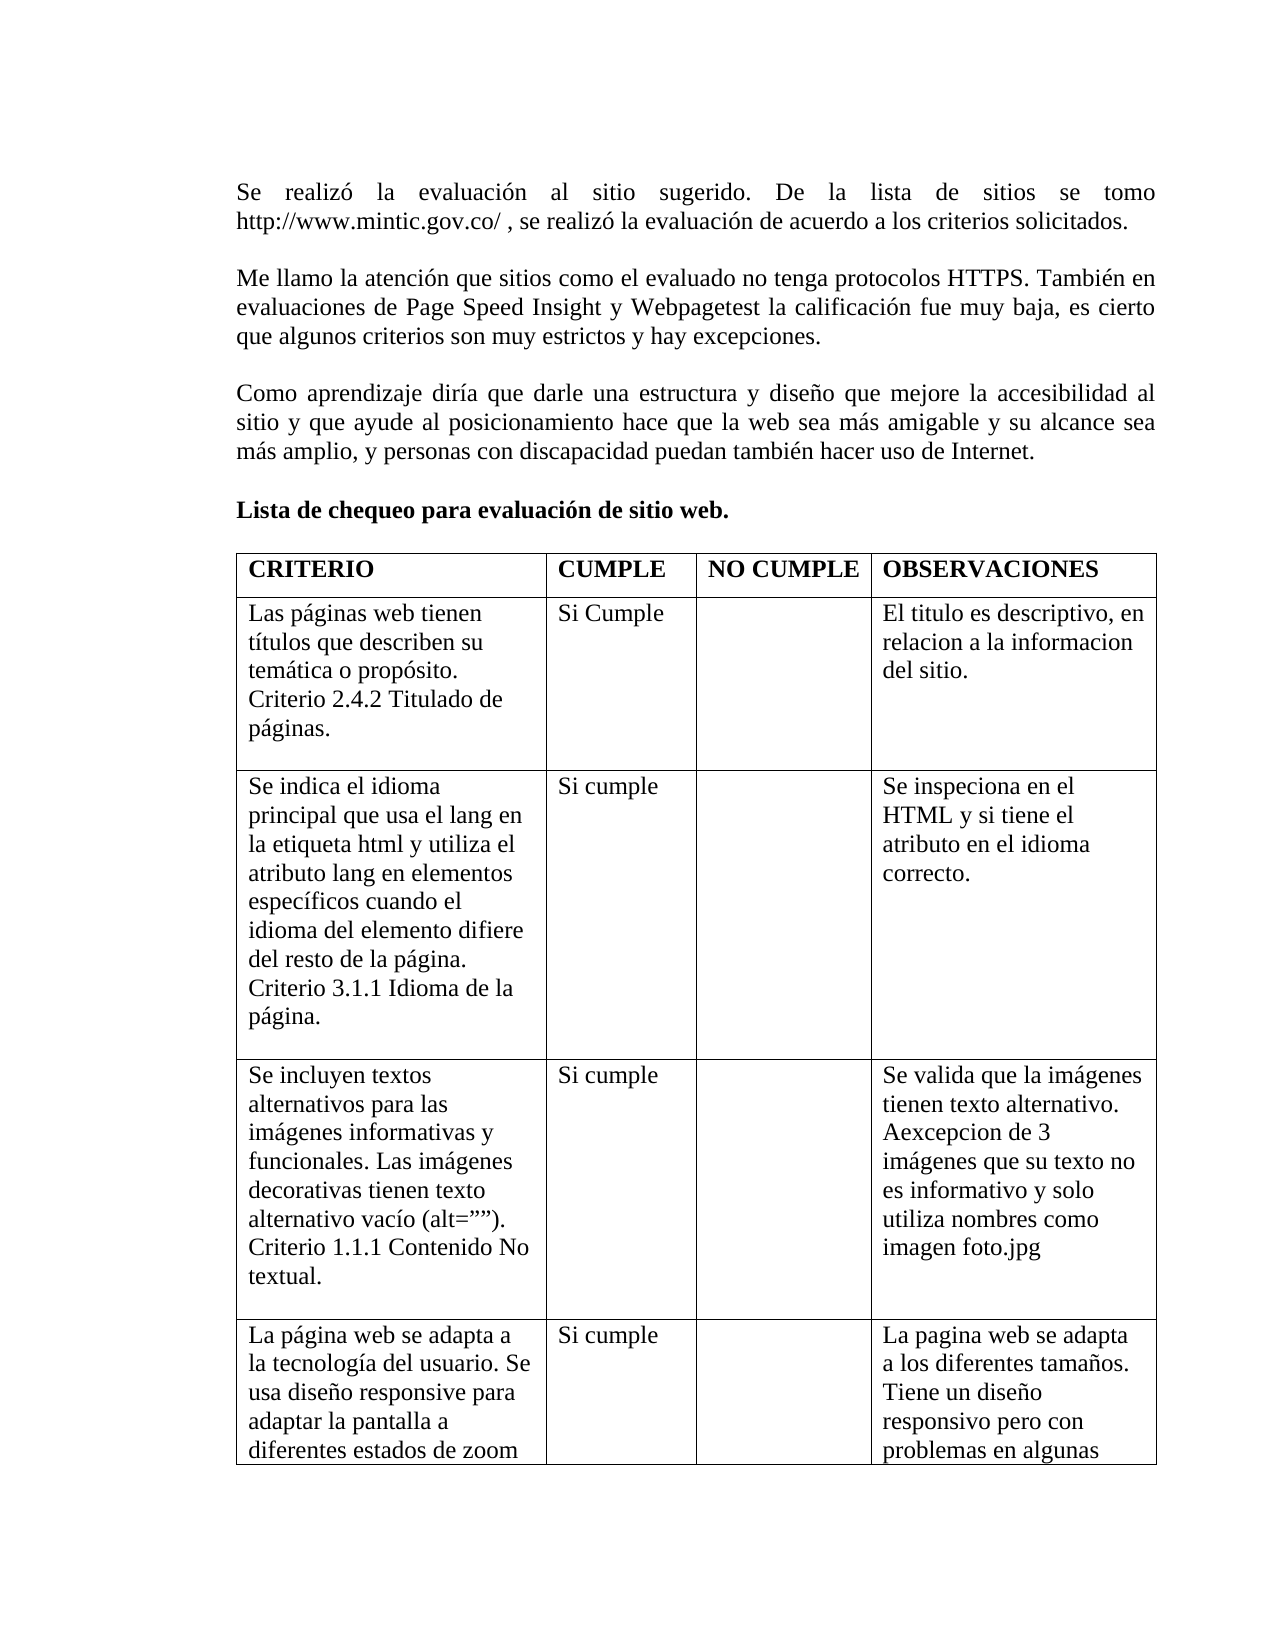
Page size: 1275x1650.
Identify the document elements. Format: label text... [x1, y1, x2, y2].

table_cell [697, 1320, 871, 1463]
table_cell [697, 598, 871, 770]
text Me llamo la atención que sitios como el evaluado no tenga protocolos HTTPS. También en evaluaciones de Page Speed Insight y Webpagetest la calificación fue muy baja, es cierto que algunos criterios son muy estrictos y hay excepciones. [236, 263, 1157, 350]
table_cell Se indica el idioma principal que usa el lang en la etiqueta html y utiliza el atributo lang en elementos específicos cuando el idioma del elemento difiere del resto de la página. Criterio 3.1.1 Idioma de la página. [237, 771, 546, 1059]
table_cell Si Cumple [547, 598, 696, 770]
table_header CRITERIO [237, 554, 546, 597]
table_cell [872, 1320, 1156, 1463]
table_cell El titulo es descriptivo, en relacion a la informacion del sitio. [872, 598, 1156, 770]
table_cell Si cumple [547, 771, 696, 1059]
table_cell Si cumple [547, 1320, 696, 1463]
table_cell Se inspeciona en el HTML y si tiene el atributo en el idioma correcto. [872, 771, 1156, 1059]
table_cell Se incluyen textos alternativos para las imágenes informativas y funcionales. Las imágenes decorativas tienen texto alternativo vacío (alt=””). Criterio 1.1.1 Contenido No textual. [237, 1060, 546, 1319]
table_header NO CUMPLE [697, 554, 871, 597]
table_cell Se valida que la imágenes tienen texto alternativo. Aexcepcion de 3 imágenes que su texto no es informativo y solo utiliza nombres como imagen foto.jpg [872, 1060, 1156, 1319]
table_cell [237, 1320, 546, 1463]
table_header OBSERVACIONES [872, 554, 1156, 597]
table_cell [697, 771, 871, 1059]
text Se realizó la evaluación al sitio sugerido. De la lista de sitios se tomo http://www.mintic.gov.co/ , se realizó la evaluación de acuerdo a los criterios solicitados. [236, 177, 1157, 235]
table_cell [697, 1060, 871, 1319]
table_cell Si cumple [547, 1060, 696, 1319]
text Lista de chequeo para evaluación de sitio web. [236, 495, 1157, 524]
text Como aprendizaje diría que darle una estructura y diseño que mejore la accesibilidad al sitio y que ayude al posicionamiento hace que la web sea más amigable y su alcance sea más amplio, y personas con discapacidad puedan también hacer uso de Internet. [236, 378, 1157, 465]
table_cell Las páginas web tienen títulos que describen su temática o propósito. Criterio 2.4.2 Titulado de páginas. [237, 598, 546, 770]
table_header CUMPLE [547, 554, 696, 597]
